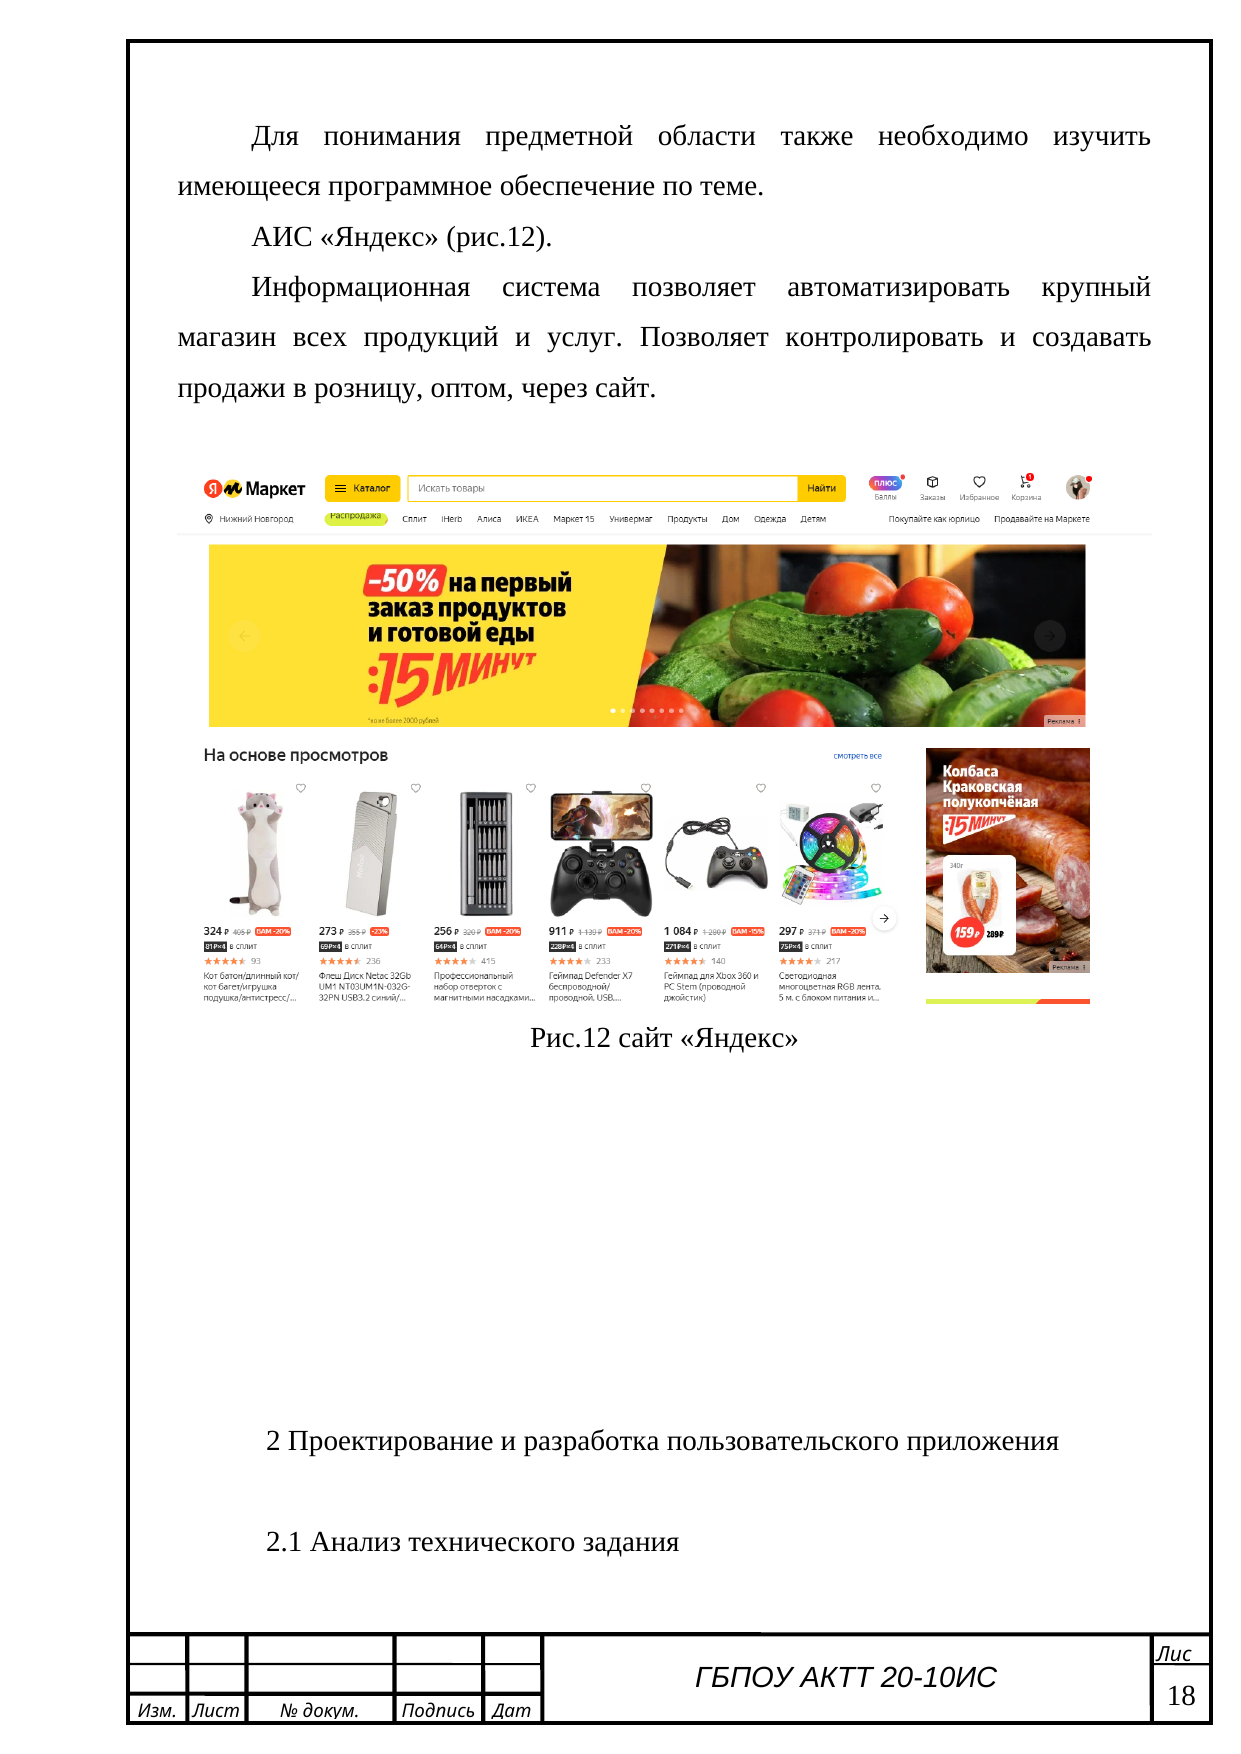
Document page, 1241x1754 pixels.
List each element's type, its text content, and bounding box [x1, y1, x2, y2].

text Информационная система позволяет автоматизировать крупный магазин всех продукций и услуг. Позволяет контролировать и создавать продажи в розницу, оптом, через сайт. [177, 269, 1152, 403]
text 2.1 Анализ технического задания [177, 1524, 1152, 1557]
text АИС «Яндекс» (рис.12). [177, 219, 1152, 252]
text 2 Проектирование и разработка пользовательского приложения [177, 1423, 1152, 1457]
text Для понимания предметной области также необходимо изучить имеющееся программное обеспечение по теме. [177, 118, 1152, 202]
picture [177, 470, 1152, 1004]
text Рис.12 сайт «Яндекс» [177, 1021, 1152, 1054]
